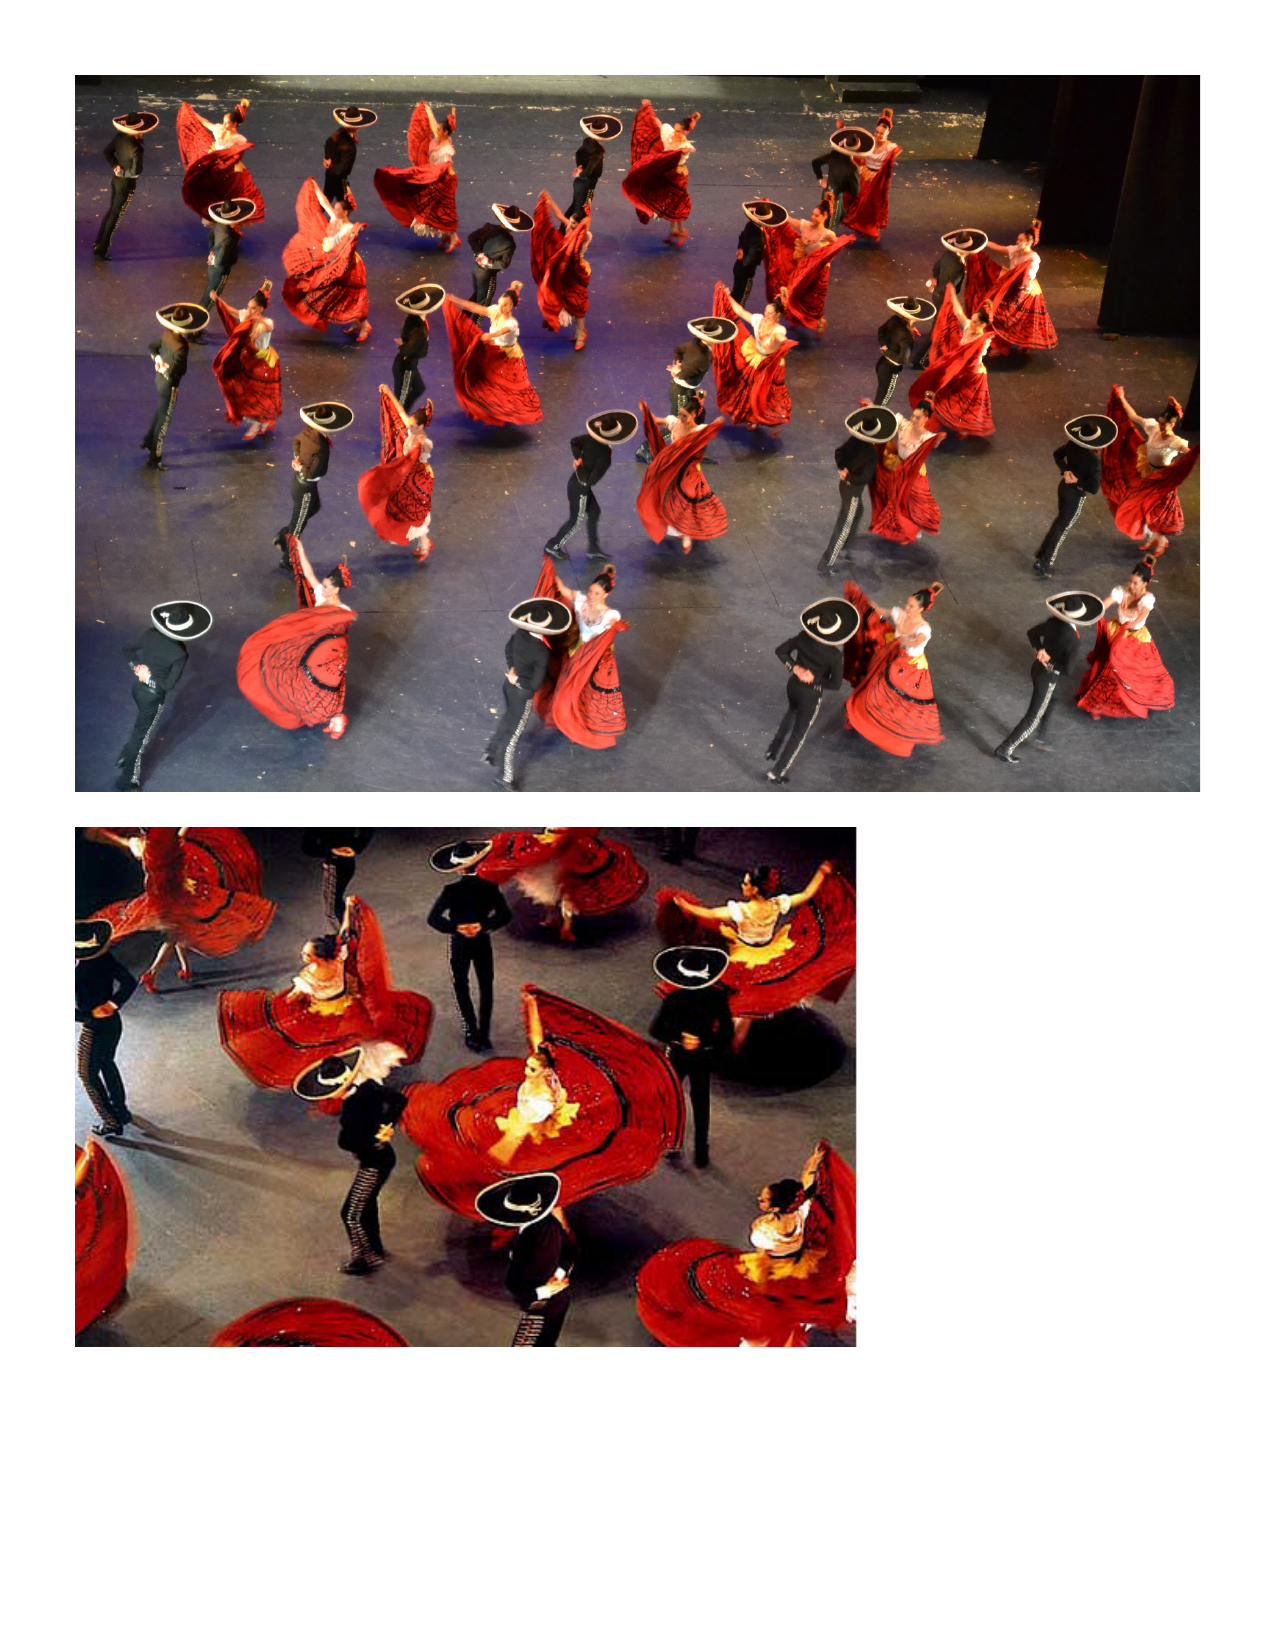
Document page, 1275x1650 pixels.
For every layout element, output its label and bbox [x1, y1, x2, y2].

picture [75, 75, 1200, 792]
picture [75, 827, 857, 1347]
